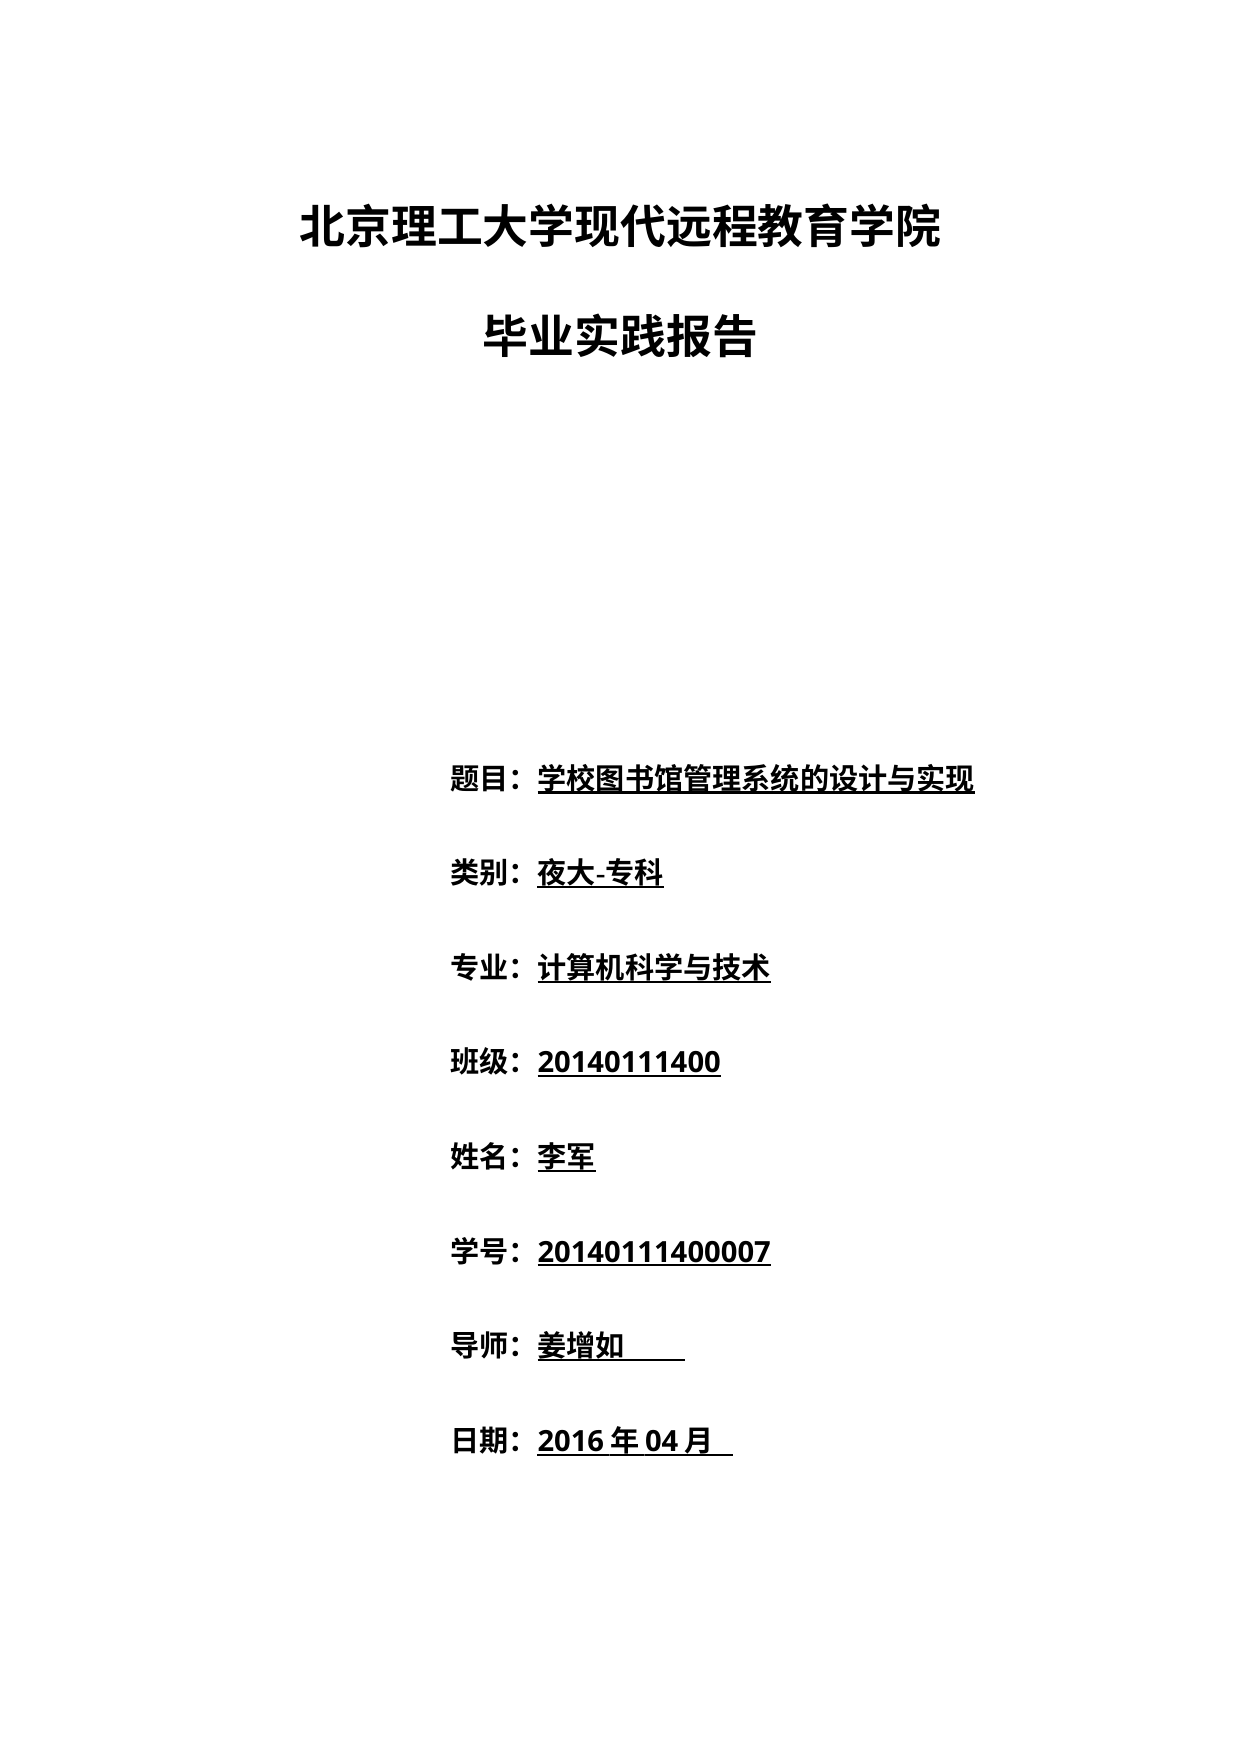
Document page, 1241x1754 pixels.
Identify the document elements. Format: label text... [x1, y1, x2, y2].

text 题目：学校图书馆管理系统的设计与实现 [406, 744, 1053, 809]
text 班级：20140111400 [406, 1028, 1053, 1093]
text 北京理工大学现代远程教育学院 [187, 174, 1053, 272]
text 姓名：李军 [406, 1122, 1053, 1187]
text 专业：计算机科学与技术 [406, 933, 1053, 998]
text 类别：夜大-专科 [406, 838, 1053, 903]
text 毕业实践报告 [187, 284, 1053, 382]
text 学号：20140111400007 [406, 1217, 1053, 1282]
text 日期：2016年04月 [406, 1406, 1053, 1471]
text 导师：姜增如 [406, 1311, 1053, 1376]
